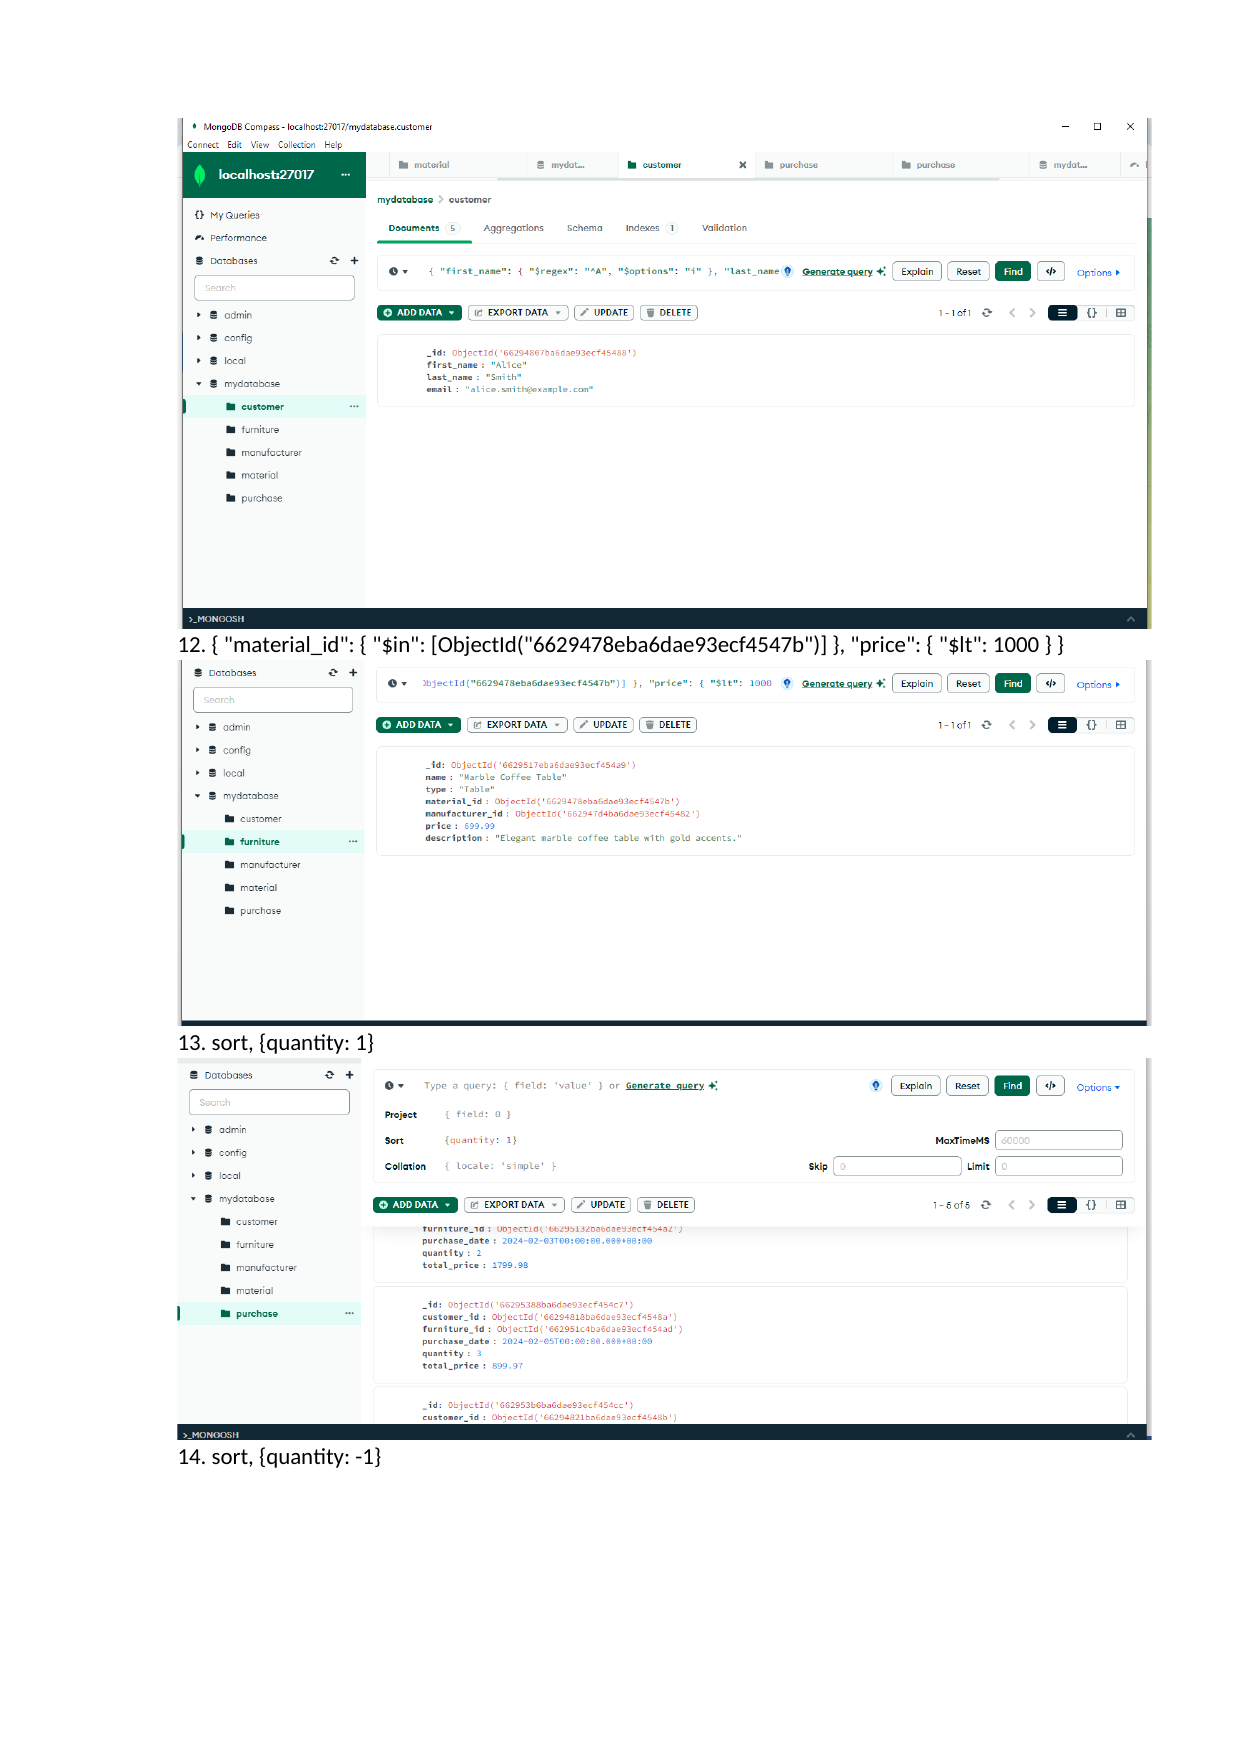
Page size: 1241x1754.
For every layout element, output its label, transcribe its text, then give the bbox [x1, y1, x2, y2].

text 12. { "material_id": { "$in": [ObjectId("6629478eba6dae93ecf4547b")] }, "price": { "$lt": 1000 } } [177, 630, 1152, 658]
text 14. sort, {quantity: -1} [177, 1442, 1152, 1470]
text 13. sort, {quantity: 1} [177, 1028, 1152, 1056]
picture [177, 118, 1152, 629]
picture [177, 660, 1152, 1026]
picture [177, 1058, 1152, 1440]
